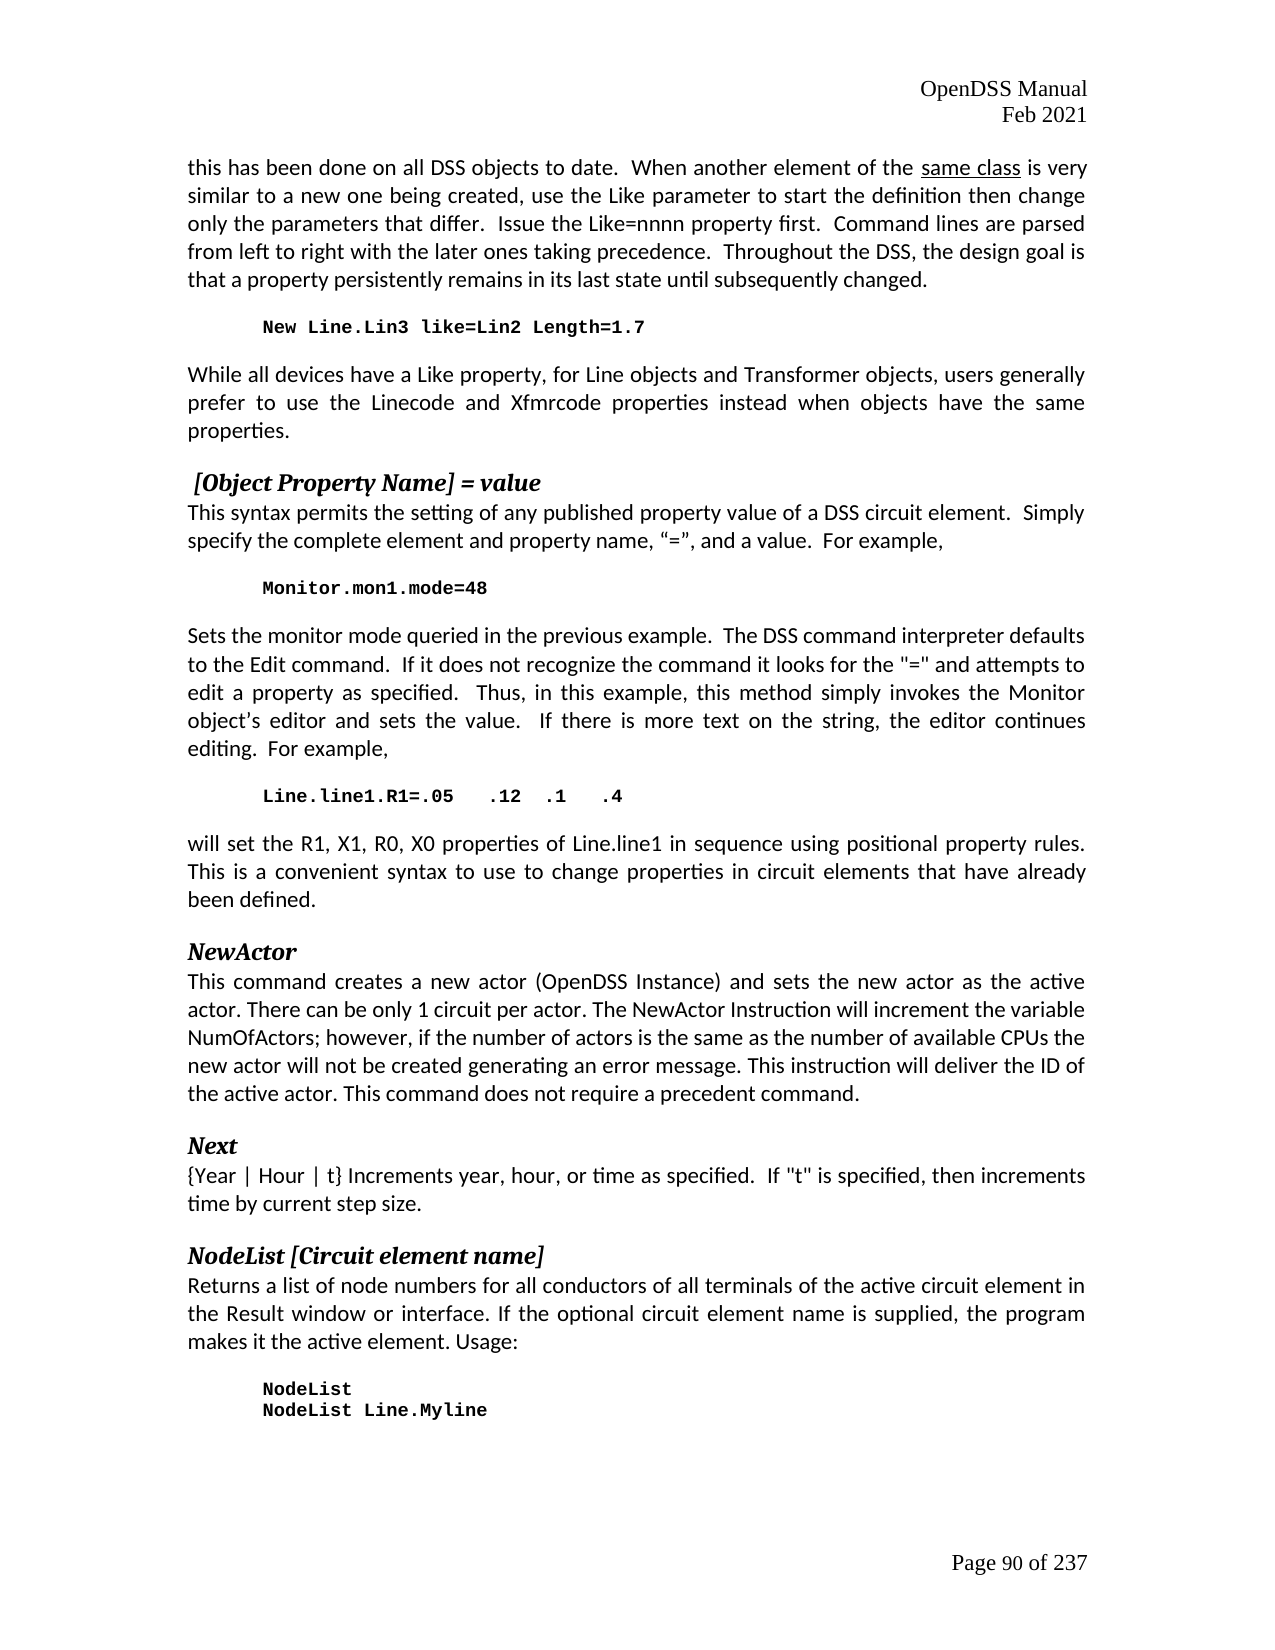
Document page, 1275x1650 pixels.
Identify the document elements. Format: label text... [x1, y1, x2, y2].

text {Year | Hour | t} Increments year, hour, or time as specified. If "t" is specified, then increments time by current step size. [187, 1161, 1087, 1217]
subtitle NodeList [Circuit element name] [187, 1242, 1087, 1271]
subtitle Next [187, 1132, 1087, 1161]
text NodeList [262, 1380, 1087, 1401]
text Line.line1.R1=.05 .12 .1 .4 [262, 787, 1087, 808]
text New Line.Lin3 like=Lin2 Length=1.7 [262, 318, 1087, 339]
text While all devices have a Like property, for Line objects and Transformer objects, users generally prefer to use the Linecode and Xfmrcode properties instead when objects have the same properties. [187, 360, 1087, 444]
text will set the R1, X1, R0, X0 properties of Line.line1 in sequence using positional property rules. This is a convenient syntax to use to change properties in circuit elements that have already been defined. [187, 829, 1087, 913]
text Monitor.mon1.mode=48 [262, 579, 1087, 600]
text This syntax permits the setting of any published property value of a DSS circuit element. Simply specify the complete element and property name, “=”, and a value. For example, [187, 498, 1087, 554]
text Sets the monitor mode queried in the previous example. The DSS command interpreter defaults to the Edit command. If it does not recognize the command it looks for the "=" and attempts to edit a property as specified. Thus, in this example, this method simply invokes the Monitor object’s editor and sets the value. If there is more text on the string, the editor continues editing. For example, [187, 622, 1087, 762]
subtitle [Object Property Name] = value [187, 469, 1087, 498]
text Returns a list of node numbers for all conductors of all terminals of the active circuit element in the Result window or interface. If the optional circuit element name is supplied, the program makes it the active element. Usage: [187, 1271, 1087, 1355]
text This command creates a new actor (OpenDSS Instance) and sets the new actor as the active actor. There can be only 1 circuit per actor. The NewActor Instruction will increment the variable NumOfActors; however, if the number of actors is the same as the number of available CPUs the new actor will not be created generating an error message. This instruction will deliver the ID of the active actor. This command does not require a precedent command. [187, 967, 1087, 1107]
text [187, 153, 1087, 293]
subtitle NewActor [187, 938, 1087, 967]
text NodeList Line.Myline [262, 1401, 1087, 1422]
